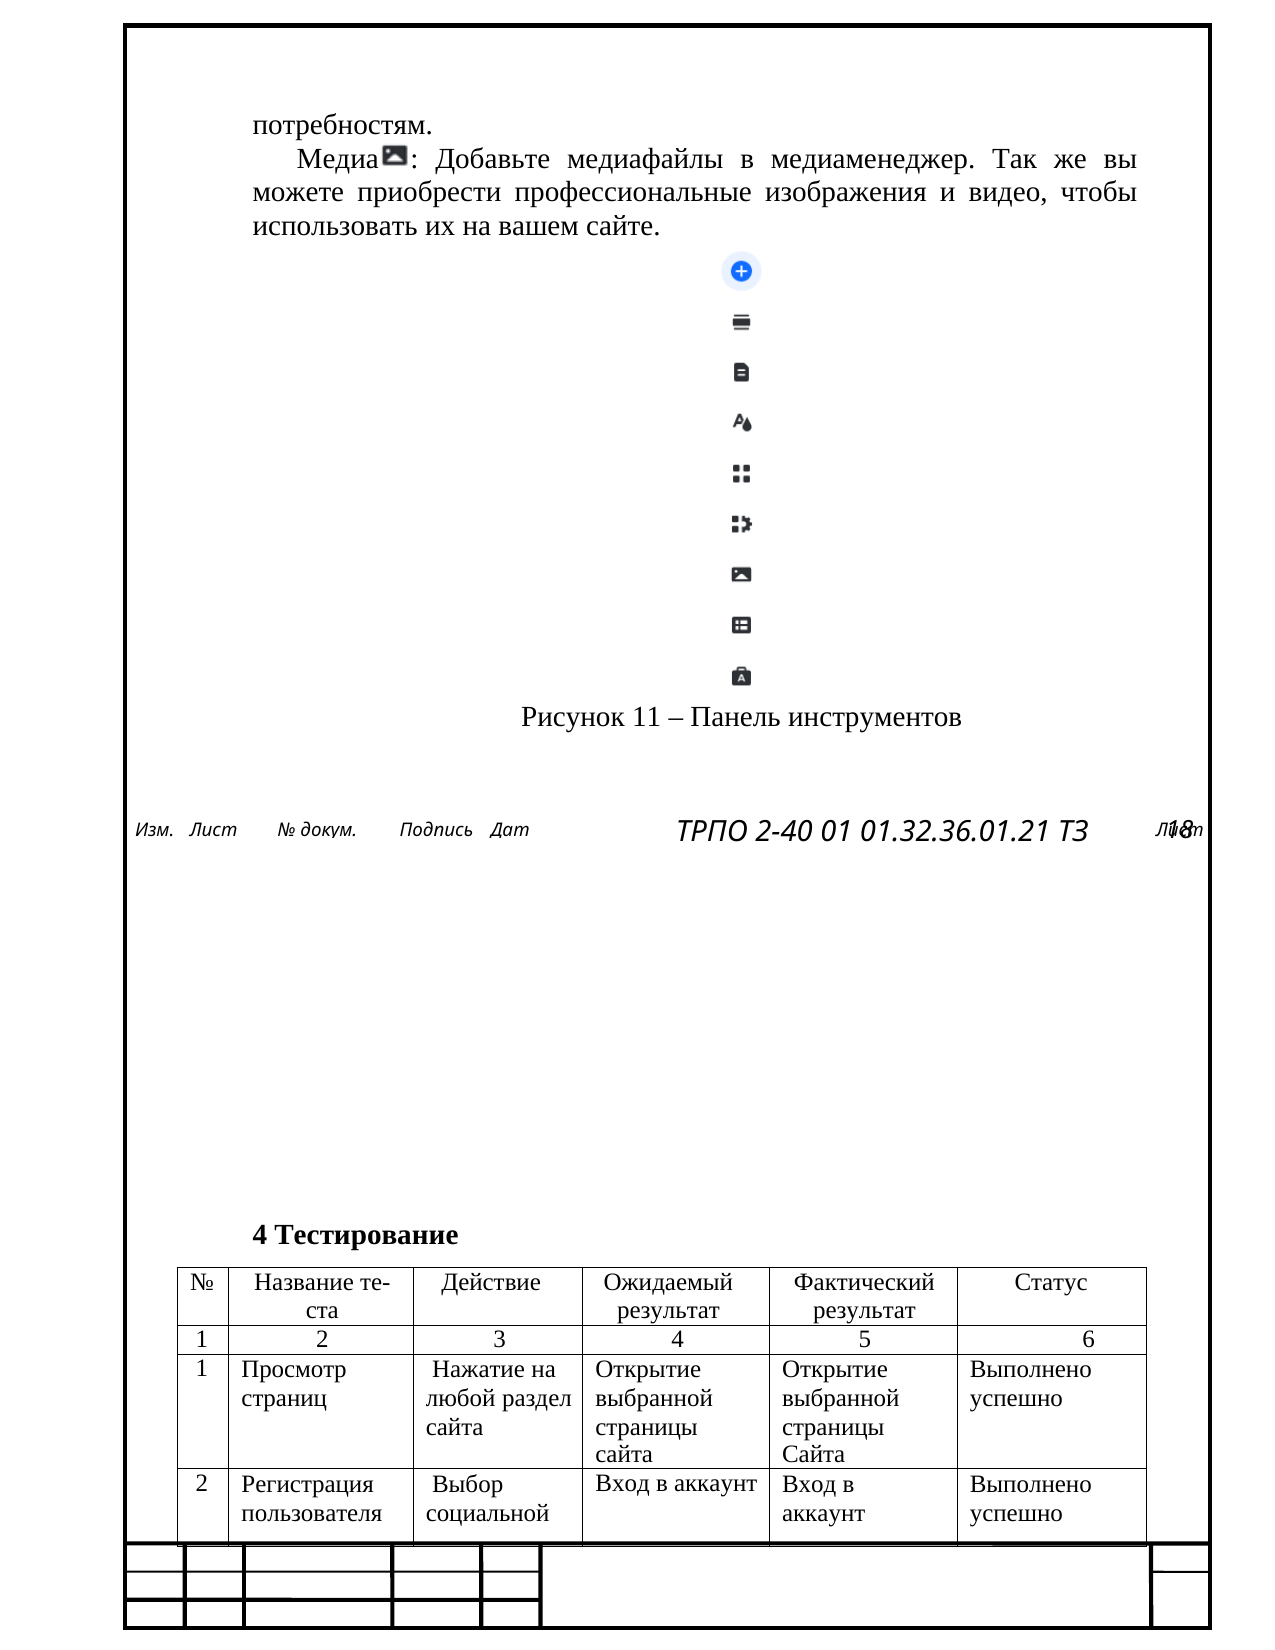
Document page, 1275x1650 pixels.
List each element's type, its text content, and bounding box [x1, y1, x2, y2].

table_cell Нажатие на любой раздел сайта [414, 1355, 582, 1468]
table_cell Открытие выбранной страницы Сайта [770, 1355, 957, 1468]
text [252, 107, 1138, 141]
table_header Фактический результат [770, 1268, 957, 1325]
picture [713, 241, 770, 700]
table_header Действие [414, 1268, 582, 1325]
table_cell Вход в аккаунт [770, 1469, 957, 1546]
table_header № [178, 1268, 228, 1325]
table_cell 2 [229, 1326, 413, 1353]
table_cell 1 [178, 1355, 228, 1468]
table_cell 2 [178, 1469, 228, 1546]
text Медиа: Добавьте медиафайлы в медиаменеджер. Так же вы можете приобрести профессиональные изображения и видео, чтобы использовать их на вашем сайте. [252, 141, 1138, 241]
table_cell 1 [178, 1326, 228, 1353]
text Рисунок 11 – Панель инструментов [252, 699, 1186, 733]
table_cell Выполнено успешно [958, 1469, 1146, 1546]
table_header Ожидаемый результат [583, 1268, 769, 1325]
table_cell Открытие выбранной страницы сайта [583, 1355, 769, 1468]
table_cell 6 [958, 1326, 1146, 1353]
table_cell Вход в аккаунт [583, 1469, 769, 1546]
table_cell 4 [583, 1326, 769, 1353]
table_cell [414, 1469, 582, 1546]
text 4 Тестирование [252, 1217, 1186, 1250]
table_cell Просмотр страниц [229, 1355, 413, 1468]
picture [378, 142, 411, 169]
table_header Статус [958, 1268, 1146, 1325]
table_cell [229, 1469, 413, 1546]
table_cell Выполнено успешно [958, 1355, 1146, 1468]
table_cell 5 [770, 1326, 957, 1353]
table_cell 3 [414, 1326, 582, 1353]
table_header Название те- ста [229, 1268, 413, 1325]
